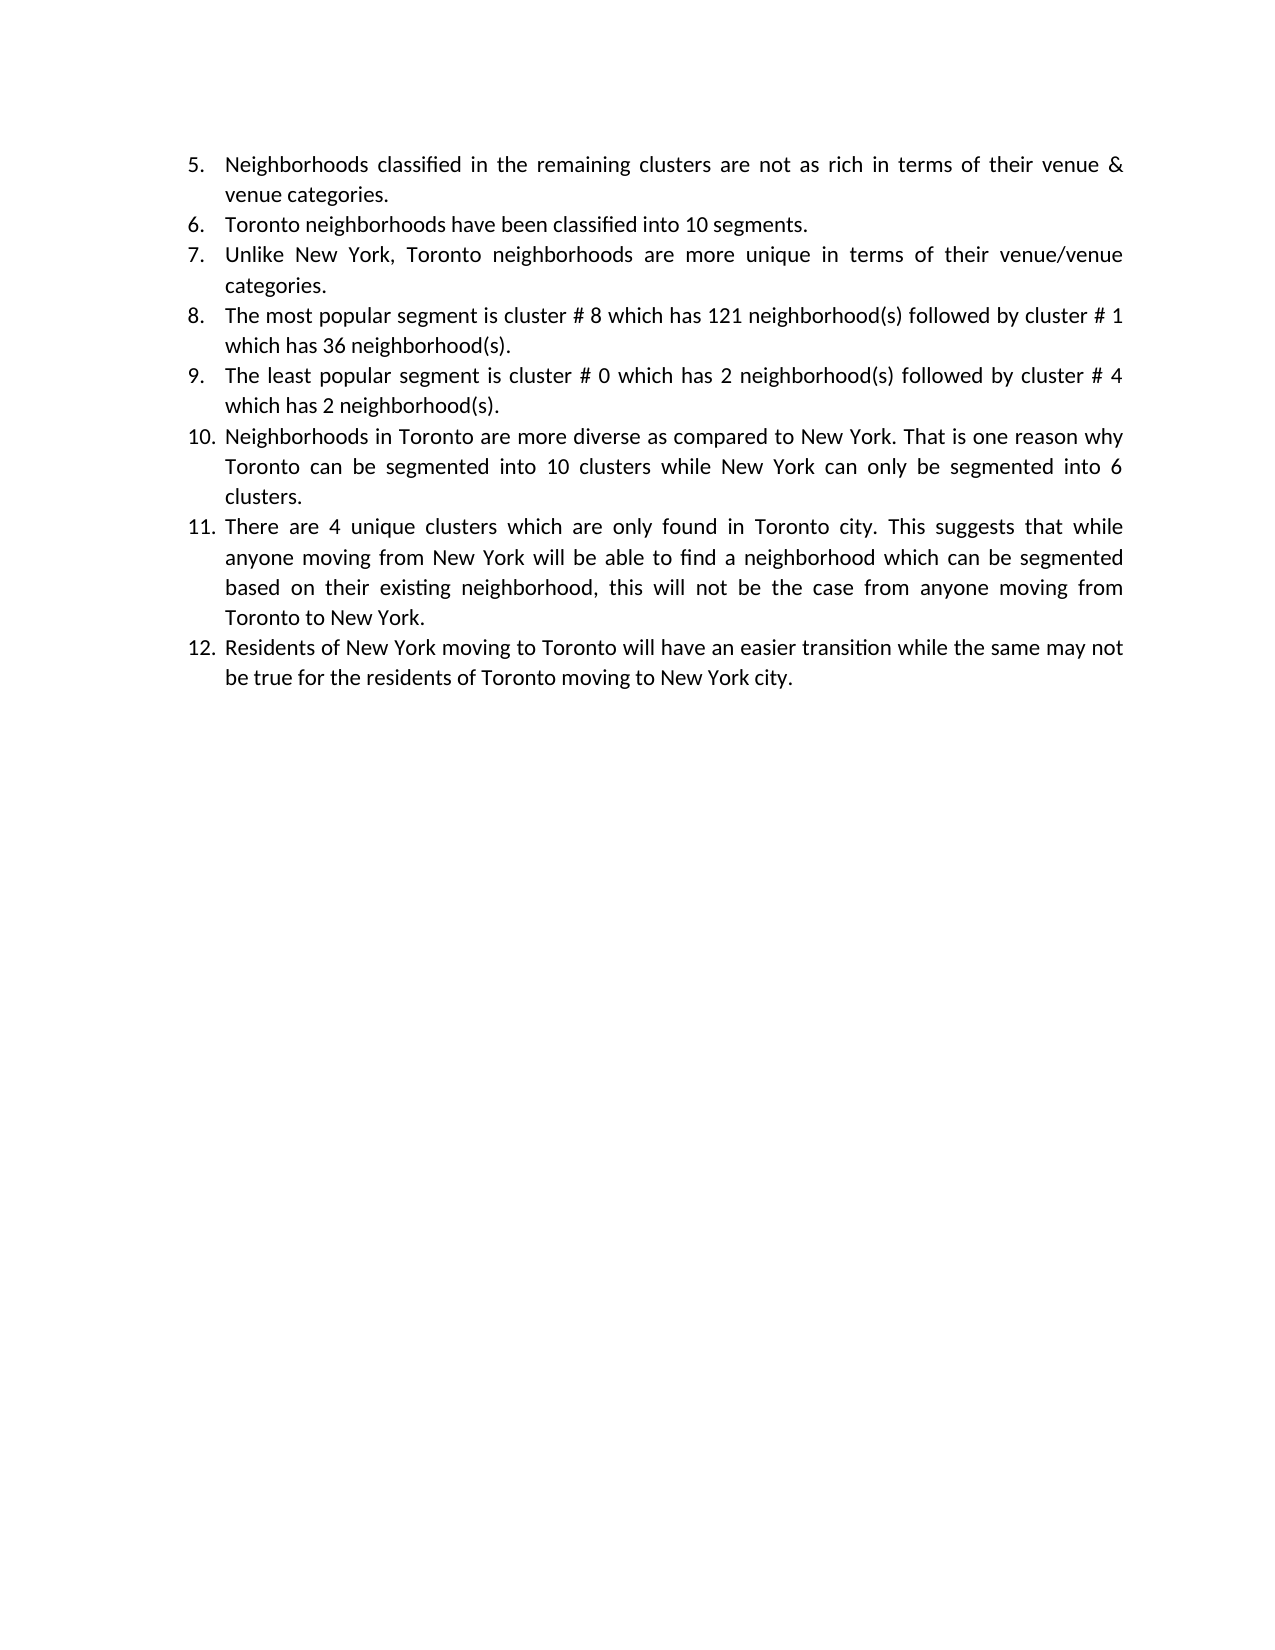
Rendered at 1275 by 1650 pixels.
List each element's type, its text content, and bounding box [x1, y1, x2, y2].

list Neighborhoods in Toronto are more diverse as compared to New York. That is one reason why Toronto can be segmented into 10 clusters while New York can only be segmented into 6 clusters. [187, 422, 1125, 510]
list The least popular segment is cluster # 0 which has 2 neighborhood(s) followed by cluster # 4 which has 2 neighborhood(s). [187, 361, 1125, 420]
list Toronto neighborhoods have been classified into 10 segments. [187, 210, 1125, 238]
list Unlike New York, Toronto neighborhoods are more unique in terms of their venue/venue categories. [187, 241, 1125, 299]
list Neighborhoods classified in the remaining clusters are not as rich in terms of their venue & venue categories. [187, 150, 1125, 208]
list There are 4 unique clusters which are only found in Toronto city. This suggests that while anyone moving from New York will be able to find a neighborhood which can be segmented based on their existing neighborhood, this will not be the case from anyone moving from Toronto to New York. [187, 512, 1125, 631]
list Residents of New York moving to Toronto will have an easier transition while the same may not be true for the residents of Toronto moving to New York city. [187, 633, 1125, 692]
list The most popular segment is cluster # 8 which has 121 neighborhood(s) followed by cluster # 1 which has 36 neighborhood(s). [187, 301, 1125, 359]
